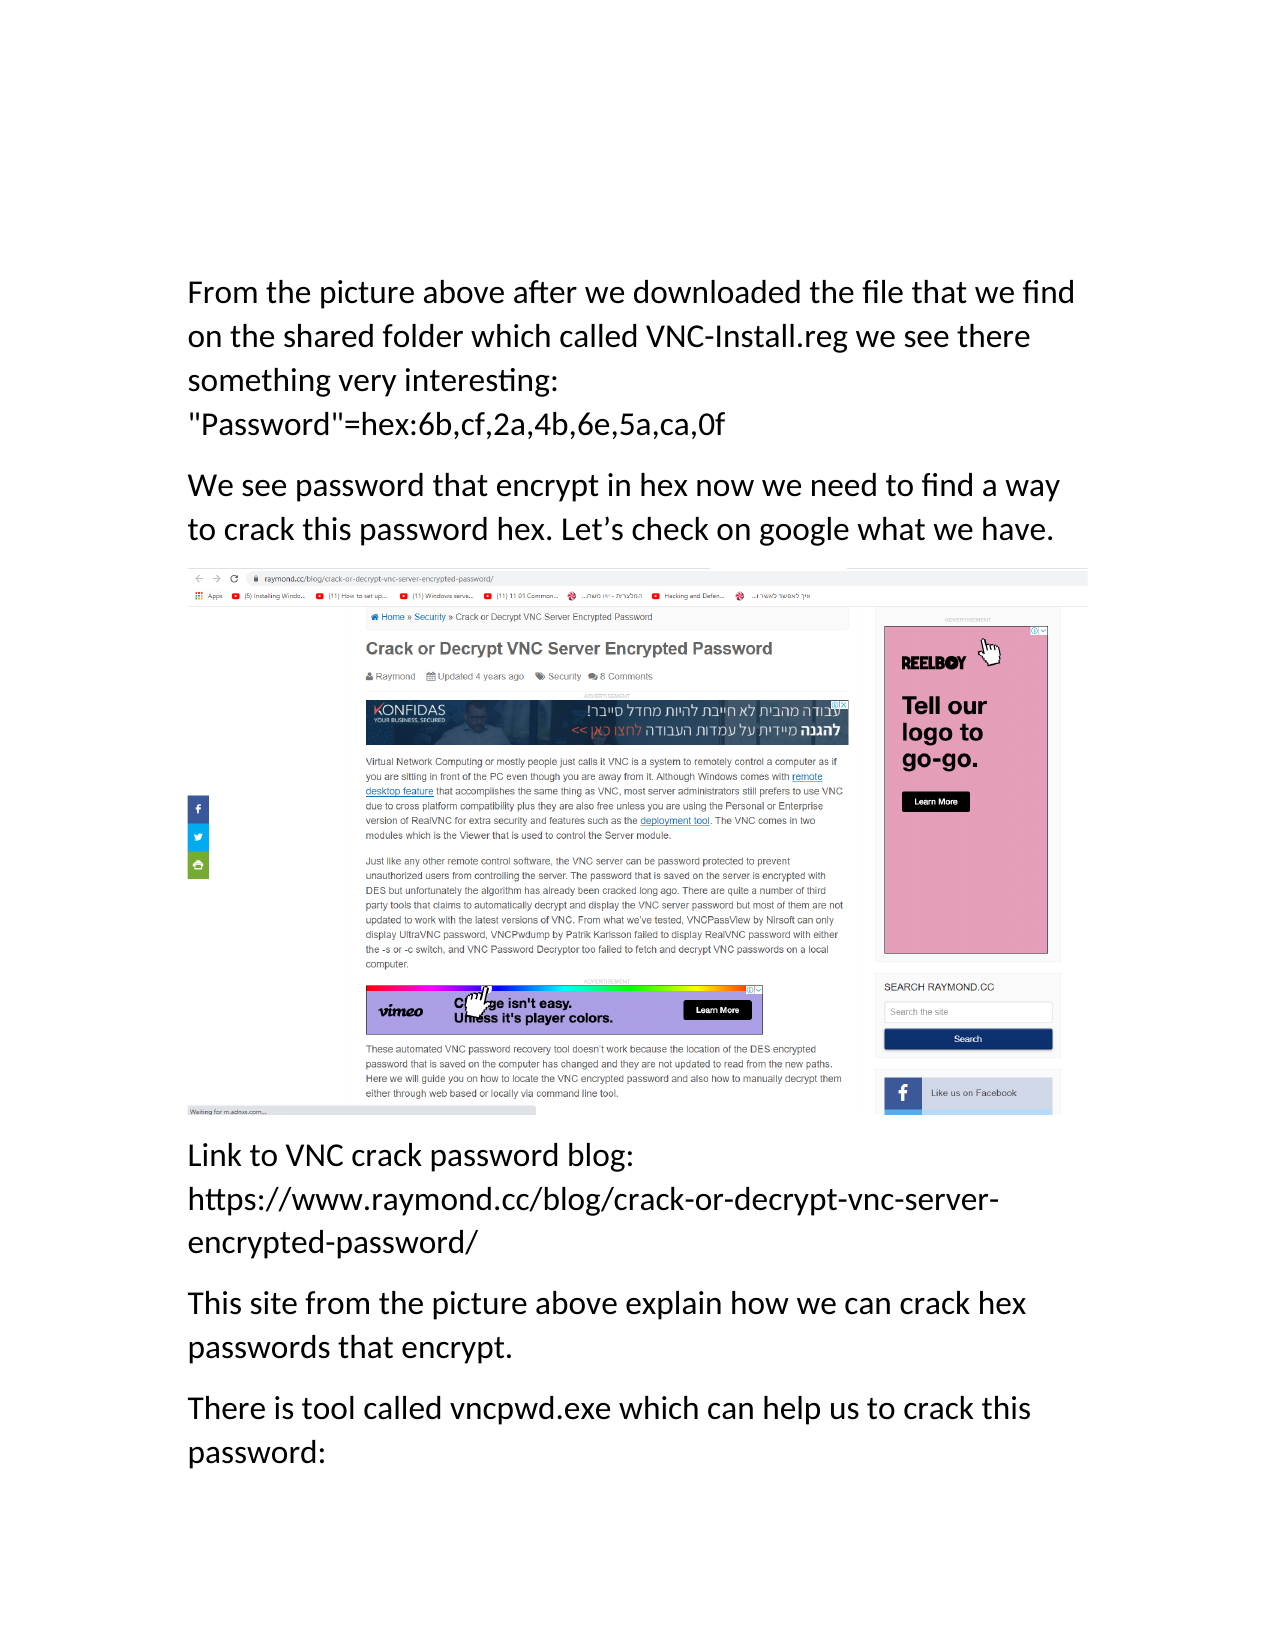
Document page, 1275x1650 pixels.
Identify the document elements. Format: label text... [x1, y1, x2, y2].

picture [187, 568, 1088, 1115]
text This site from the picture above explain how we can crack hex passwords that encrypt. [187, 1282, 1087, 1367]
text There is tool called vncpwd.exe which can help us to crack this password: [187, 1387, 1087, 1471]
text From the picture above after we downloaded the file that we find on the shared folder which called VNC-Install.reg we see there something very interesting: "Password"=hex:6b,cf,2a,4b,6e,5a,ca,0f [187, 271, 1087, 444]
text We see password that encrypt in hex now we need to find a way to crack this password hex. Let’s check on google what we have. [187, 464, 1087, 548]
text Link to VNC crack password blog: https://www.raymond.cc/blog/crack-or-decrypt-vnc-server-encrypted-password/ [187, 1133, 1087, 1262]
